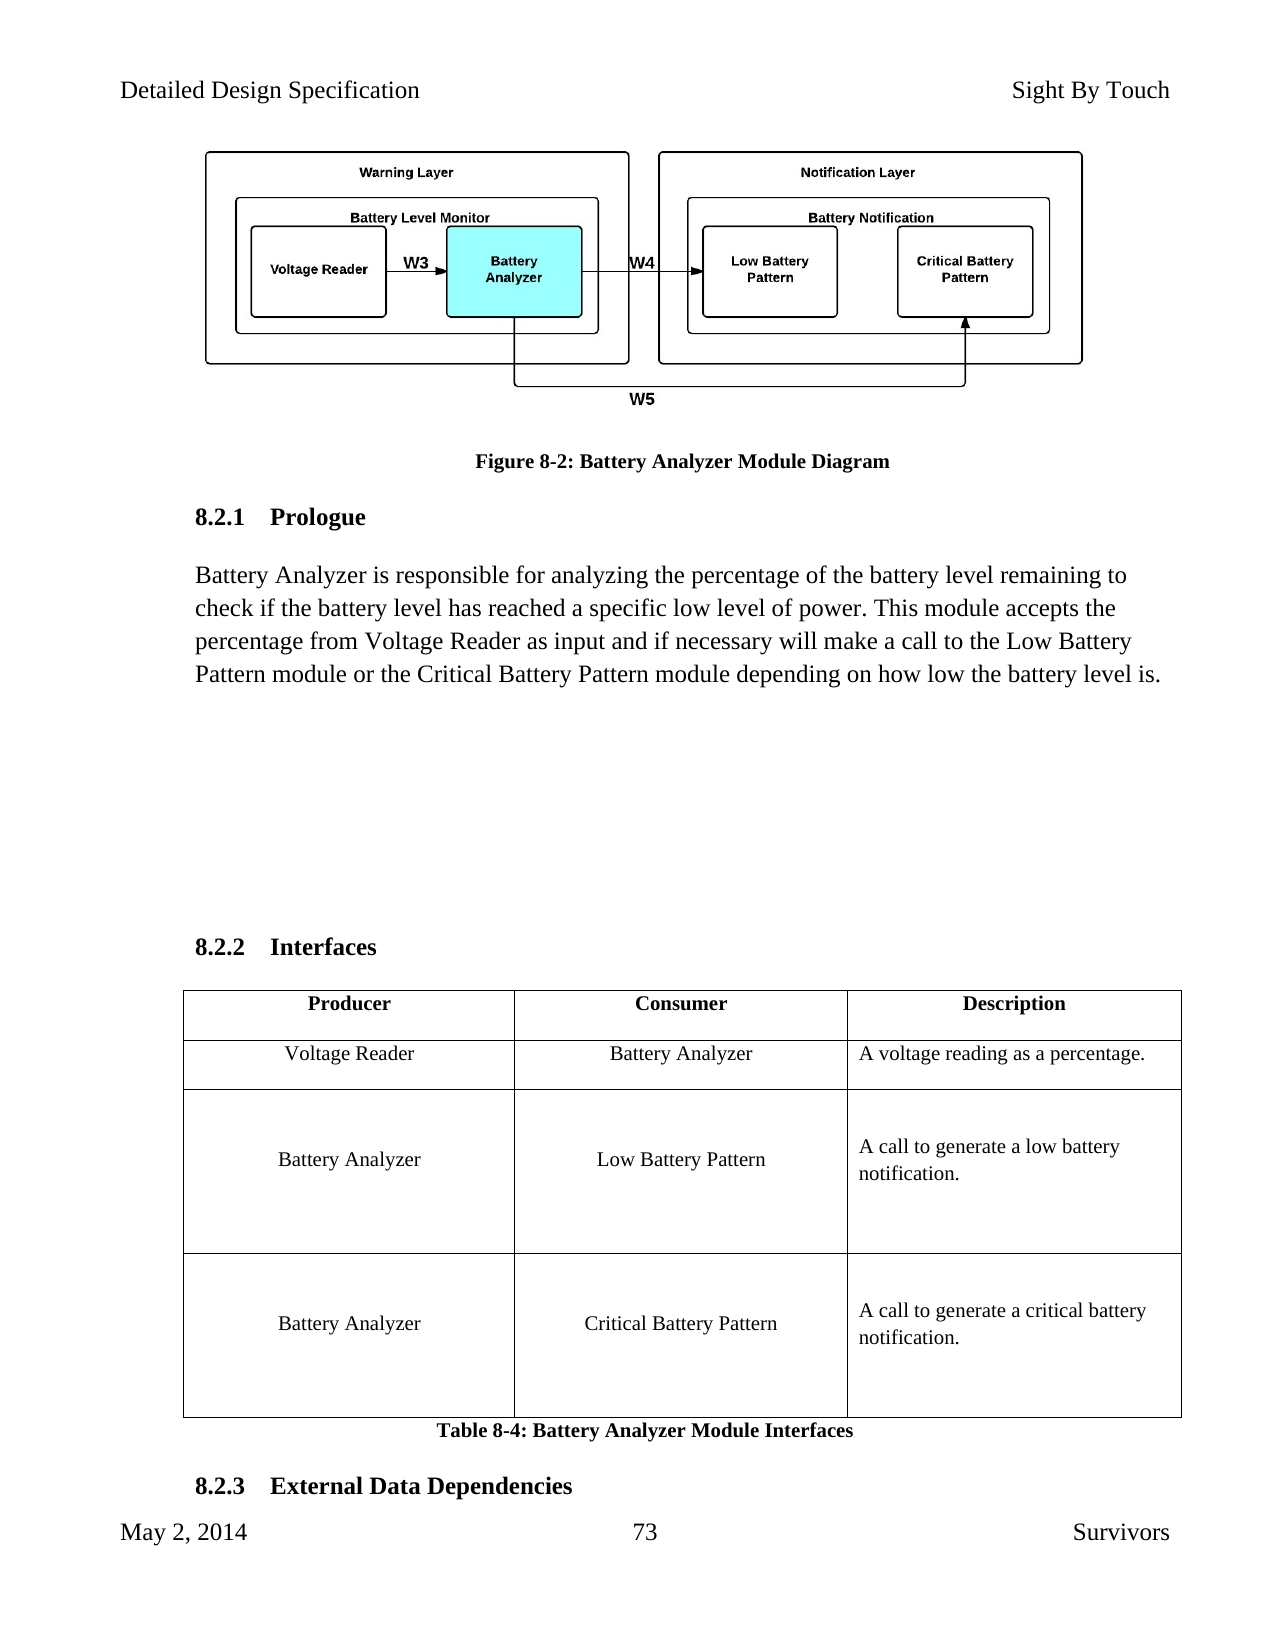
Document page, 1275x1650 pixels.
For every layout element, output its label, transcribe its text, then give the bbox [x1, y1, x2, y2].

text Battery Analyzer is responsible for analyzing the percentage of the battery level remaining to check if the battery level has reached a specific low level of power. This module accepts the percentage from Voltage Reader as input and if necessary will make a call to the Low Battery Pattern module or the Critical Battery Pattern module depending on how low the battery level is. [195, 560, 1170, 687]
table_cell A call to generate a low battery notification. [848, 1090, 1181, 1253]
subtitle 8.2.2 Interfaces [195, 932, 1170, 961]
text Table 8-4: Battery Analyzer Module Interfaces [120, 1418, 1170, 1442]
picture [178, 132, 1112, 424]
table_cell Battery Analyzer [184, 1090, 514, 1253]
table_cell A voltage reading as a percentage. [848, 1041, 1181, 1089]
table_cell Battery Analyzer [184, 1254, 514, 1417]
table_cell Voltage Reader [184, 1041, 514, 1089]
table_cell Low Battery Pattern [515, 1090, 847, 1253]
table_cell A call to generate a critical battery notification. [848, 1254, 1181, 1417]
table_cell Critical Battery Pattern [515, 1254, 847, 1417]
subtitle 8.2.1 Prologue [195, 502, 1170, 530]
subtitle 8.2.3 External Data Dependencies [195, 1471, 1170, 1499]
text Figure 8-2: Battery Analyzer Module Diagram [195, 449, 1170, 473]
table_header Producer [184, 991, 514, 1040]
table_cell Battery Analyzer [515, 1041, 847, 1089]
table_header Description [848, 991, 1181, 1040]
table_header Consumer [515, 991, 847, 1040]
